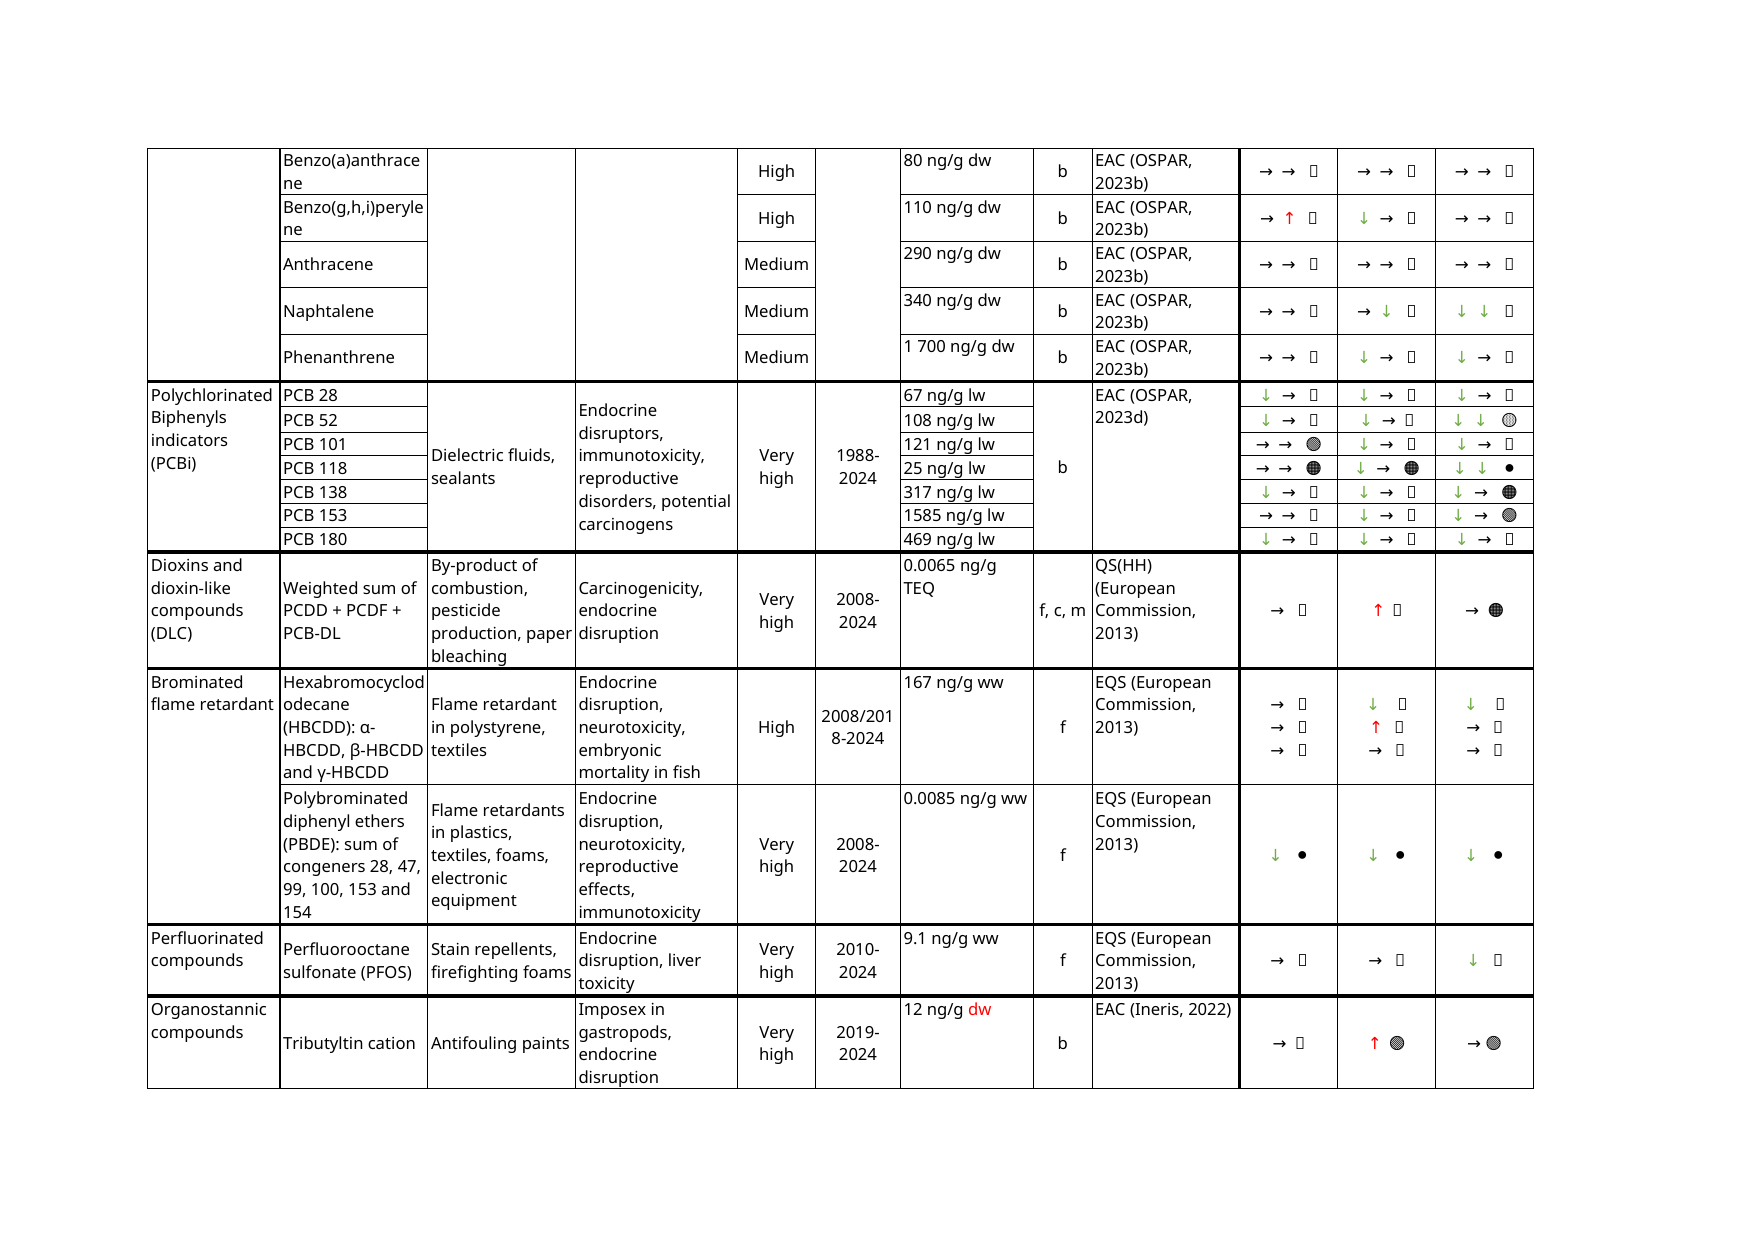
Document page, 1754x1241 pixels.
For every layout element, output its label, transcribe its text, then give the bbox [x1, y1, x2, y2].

table_cell Tributyltin cation [281, 998, 427, 1088]
table_cell Antifouling paints [428, 998, 575, 1088]
table_cell → → 🔵 [1436, 149, 1533, 194]
table_cell 317 ng/g lw [901, 480, 1033, 503]
table_cell → → 🔵 [1338, 242, 1435, 287]
table_cell ↓ → 🟠 [1338, 456, 1435, 479]
table_cell → 🔵 → 🔵 → 🔵 [1241, 670, 1337, 784]
table_cell Perfluorinated compounds [148, 926, 279, 994]
table_cell Very high [738, 383, 815, 550]
table_cell f [1034, 785, 1092, 923]
table_cell ↓ → 🔵 [1436, 383, 1533, 406]
table_cell b [1034, 149, 1092, 194]
table_cell Perfluorooctane sulfonate (PFOS) [281, 926, 427, 994]
table_cell ↓ → 🔵 [1338, 335, 1435, 380]
table_cell 0.0085 ng/g ww [901, 785, 1033, 923]
table_cell ↓ → 🔵 [1436, 528, 1533, 550]
table_cell ↓ → 🔵 [1338, 504, 1435, 527]
table_cell b [1034, 998, 1092, 1088]
table_cell 167 ng/g ww [901, 670, 1033, 784]
table_cell f [1034, 670, 1092, 784]
table_cell 469 ng/g lw [901, 528, 1033, 550]
table_cell b [1034, 383, 1092, 550]
table_cell → → 🔵 [1241, 149, 1337, 194]
table_cell → 🔵 [1338, 926, 1435, 994]
table_cell → 🔵 [1241, 554, 1337, 667]
table_cell ↓ 🔵 → 🔵 → 🔵 [1436, 670, 1533, 784]
table_cell Dielectric fluids, sealants [428, 383, 575, 550]
table_cell ↑ 🟢 [1338, 998, 1435, 1088]
table_cell Dioxins and dioxin-like compounds (DLC) [148, 554, 279, 667]
table_cell EAC (OSPAR, 2023b) [1093, 149, 1238, 194]
table_cell EAC (OSPAR, 2023b) [1093, 335, 1238, 380]
table_cell ↓ → 🔵 [1338, 528, 1435, 550]
table_cell → → 🔵 [1241, 288, 1337, 333]
table_cell Endocrine disruption, neurotoxicity, reproductive effects, immunotoxicity [576, 785, 737, 923]
table_cell ↓ ⚫ [1241, 785, 1337, 923]
table_cell EQS (European Commission, 2013) [1093, 926, 1238, 994]
table_cell ↓ ⚫ [1436, 785, 1533, 923]
table_cell 12 ng/g dw [901, 998, 1033, 1088]
table_cell Very high [738, 926, 815, 994]
table_cell EAC (OSPAR, 2023b) [1093, 195, 1238, 241]
table_cell EAC (OSPAR, 2023b) [1093, 288, 1238, 333]
table_cell PCB 180 [281, 528, 427, 550]
table_cell ↓ → 🔵 [1241, 528, 1337, 550]
table_cell Very high [738, 785, 815, 923]
table_cell PCB 101 [281, 433, 427, 455]
table_cell Carcinogenicity, endocrine disruption [576, 554, 737, 667]
table_cell 2008/2018-2024 [816, 670, 900, 784]
table_cell → ↑ 🔵 [1241, 195, 1337, 241]
table_cell Benzo(a)anthracene [281, 149, 427, 194]
table_cell 2010-2024 [816, 926, 900, 994]
table_cell 290 ng/g dw [901, 242, 1033, 287]
table_cell b [1034, 195, 1092, 241]
table_cell PCB 52 [281, 407, 427, 432]
table_cell Medium [738, 242, 815, 287]
table_cell Very high [738, 554, 815, 667]
table_cell Naphtalene [281, 288, 427, 333]
table_cell ↓ → 🔵 [1338, 480, 1435, 503]
table_cell → → 🟢 [1241, 433, 1337, 455]
table_cell ↓ → 🔵 [1241, 383, 1337, 406]
table_cell → → 🔵 [1338, 149, 1435, 194]
table_cell → 🔵 [1241, 998, 1337, 1088]
table_cell High [738, 149, 815, 194]
table_cell → → 🔵 [1436, 195, 1533, 241]
table_cell QS(HH) (European Commission, 2013) [1093, 554, 1238, 667]
table_cell 0.0065 ng/g TEQ [901, 554, 1033, 667]
table_cell Hexabromocyclododecane (HBCDD): α-HBCDD, β-HBCDD and γ-HBCDD [281, 670, 427, 784]
table_cell → → 🔵 [1436, 242, 1533, 287]
table_cell Medium [738, 288, 815, 333]
table_cell 2019-2024 [816, 998, 900, 1088]
table_cell f [1034, 926, 1092, 994]
table_cell b [1034, 288, 1092, 333]
table_cell Stain repellents, firefighting foams [428, 926, 575, 994]
table_cell ↓ → 🔴 [1436, 433, 1533, 455]
table_cell ↓ → 🟠 [1436, 480, 1533, 503]
table_cell → 🟢 [1436, 998, 1533, 1088]
table_cell PCB 138 [281, 480, 427, 503]
table_cell 9.1 ng/g ww [901, 926, 1033, 994]
table_cell → → 🔵 [1241, 504, 1337, 527]
table_cell EQS (European Commission, 2013) [1093, 785, 1238, 923]
table_cell ↑ 🔵 [1338, 554, 1435, 667]
table_cell Organostannic compounds [148, 998, 279, 1088]
table_cell ↓ → 🟢 [1436, 504, 1533, 527]
table_cell b [1034, 242, 1092, 287]
table_cell Endocrine disruptors, immunotoxicity, reproductive disorders, potential carcinogens [576, 383, 737, 550]
table_cell ↓ → 🔵 [1241, 480, 1337, 503]
table_cell → → 🟠 [1241, 456, 1337, 479]
table_cell Endocrine disruption, neurotoxicity, embryonic mortality in fish [576, 670, 737, 784]
table_cell 1988-2024 [816, 383, 900, 550]
table_cell EAC (OSPAR, 2023b) [1093, 242, 1238, 287]
table_cell Flame retardants in plastics, textiles, foams, electronic equipment [428, 785, 575, 923]
table_cell 340 ng/g dw [901, 288, 1033, 333]
table_cell 1 700 ng/g dw [901, 335, 1033, 380]
table_cell ↓ ↓ ⚫ [1436, 456, 1533, 479]
table_cell 2008-2024 [816, 785, 900, 923]
table_cell Flame retardant in polystyrene, textiles [428, 670, 575, 784]
table_cell ↓ → 🔵 [1338, 433, 1435, 455]
table_cell EQS (European Commission, 2013) [1093, 670, 1238, 784]
table_cell PCB 28 [281, 383, 427, 406]
table_cell By-product of combustion, pesticide production, paper bleaching [428, 554, 575, 667]
table_cell → ↓ 🔵 [1338, 288, 1435, 333]
table_cell 121 ng/g lw [901, 433, 1033, 455]
table_cell Very high [738, 998, 815, 1088]
table_cell ↓ 🔵 ↑ 🔵 → 🔵 [1338, 670, 1435, 784]
table_cell Medium [738, 335, 815, 380]
table_cell Polychlorinated Biphenyls indicators (PCBi) [148, 383, 279, 550]
table_cell Anthracene [281, 242, 427, 287]
table_cell ↓ → 🔵 [1338, 195, 1435, 241]
table_cell 110 ng/g dw [901, 195, 1033, 241]
table_cell Endocrine disruption, liver toxicity [576, 926, 737, 994]
table_cell f, c, m [1034, 554, 1092, 667]
table_cell → → 🔵 [1241, 242, 1337, 287]
table_cell High [738, 195, 815, 241]
table_cell 80 ng/g dw [901, 149, 1033, 194]
table_cell 25 ng/g lw [901, 456, 1033, 479]
table_cell Imposex in gastropods, endocrine disruption [576, 998, 737, 1088]
table_cell 67 ng/g lw [901, 383, 1033, 406]
table_cell ↓ → 🔵 [1241, 407, 1337, 432]
table_cell ↓ → 🔵 [1436, 335, 1533, 380]
table_cell ↓ 🔵 [1436, 926, 1533, 994]
table_cell Benzo(g,h,i)perylene [281, 195, 427, 241]
table_cell ↓ ↓ 🟡 [1436, 407, 1533, 432]
table_cell ↓ ↓ 🔵 [1436, 288, 1533, 333]
table_cell 1585 ng/g lw [901, 504, 1033, 527]
table_cell 2008-2024 [816, 554, 900, 667]
table_cell PCB 153 [281, 504, 427, 527]
table_cell → 🟠 [1436, 554, 1533, 667]
table_cell PCB 118 [281, 456, 427, 479]
table_cell → 🔵 [1241, 926, 1337, 994]
table_cell b [1034, 335, 1092, 380]
table_cell ↓ ⚫ [1338, 785, 1435, 923]
table_cell Phenanthrene [281, 335, 427, 380]
table_cell ↓ → 🔵 [1338, 383, 1435, 406]
table_cell → → 🔵 [1241, 335, 1337, 380]
table_cell Brominated flame retardant [148, 670, 279, 923]
table_cell Weighted sum of PCDD + PCDF + PCB-DL [281, 554, 427, 667]
table_cell EAC (Ineris, 2022) [1093, 998, 1238, 1088]
table_cell 108 ng/g lw [901, 407, 1033, 432]
table_cell High [738, 670, 815, 784]
table_cell ↓ → 🔵 [1338, 407, 1435, 432]
table_cell Polybrominated diphenyl ethers (PBDE): sum of congeners 28, 47, 99, 100, 153 and 154 [281, 785, 427, 923]
table_cell EAC (OSPAR, 2023d) [1093, 383, 1238, 550]
